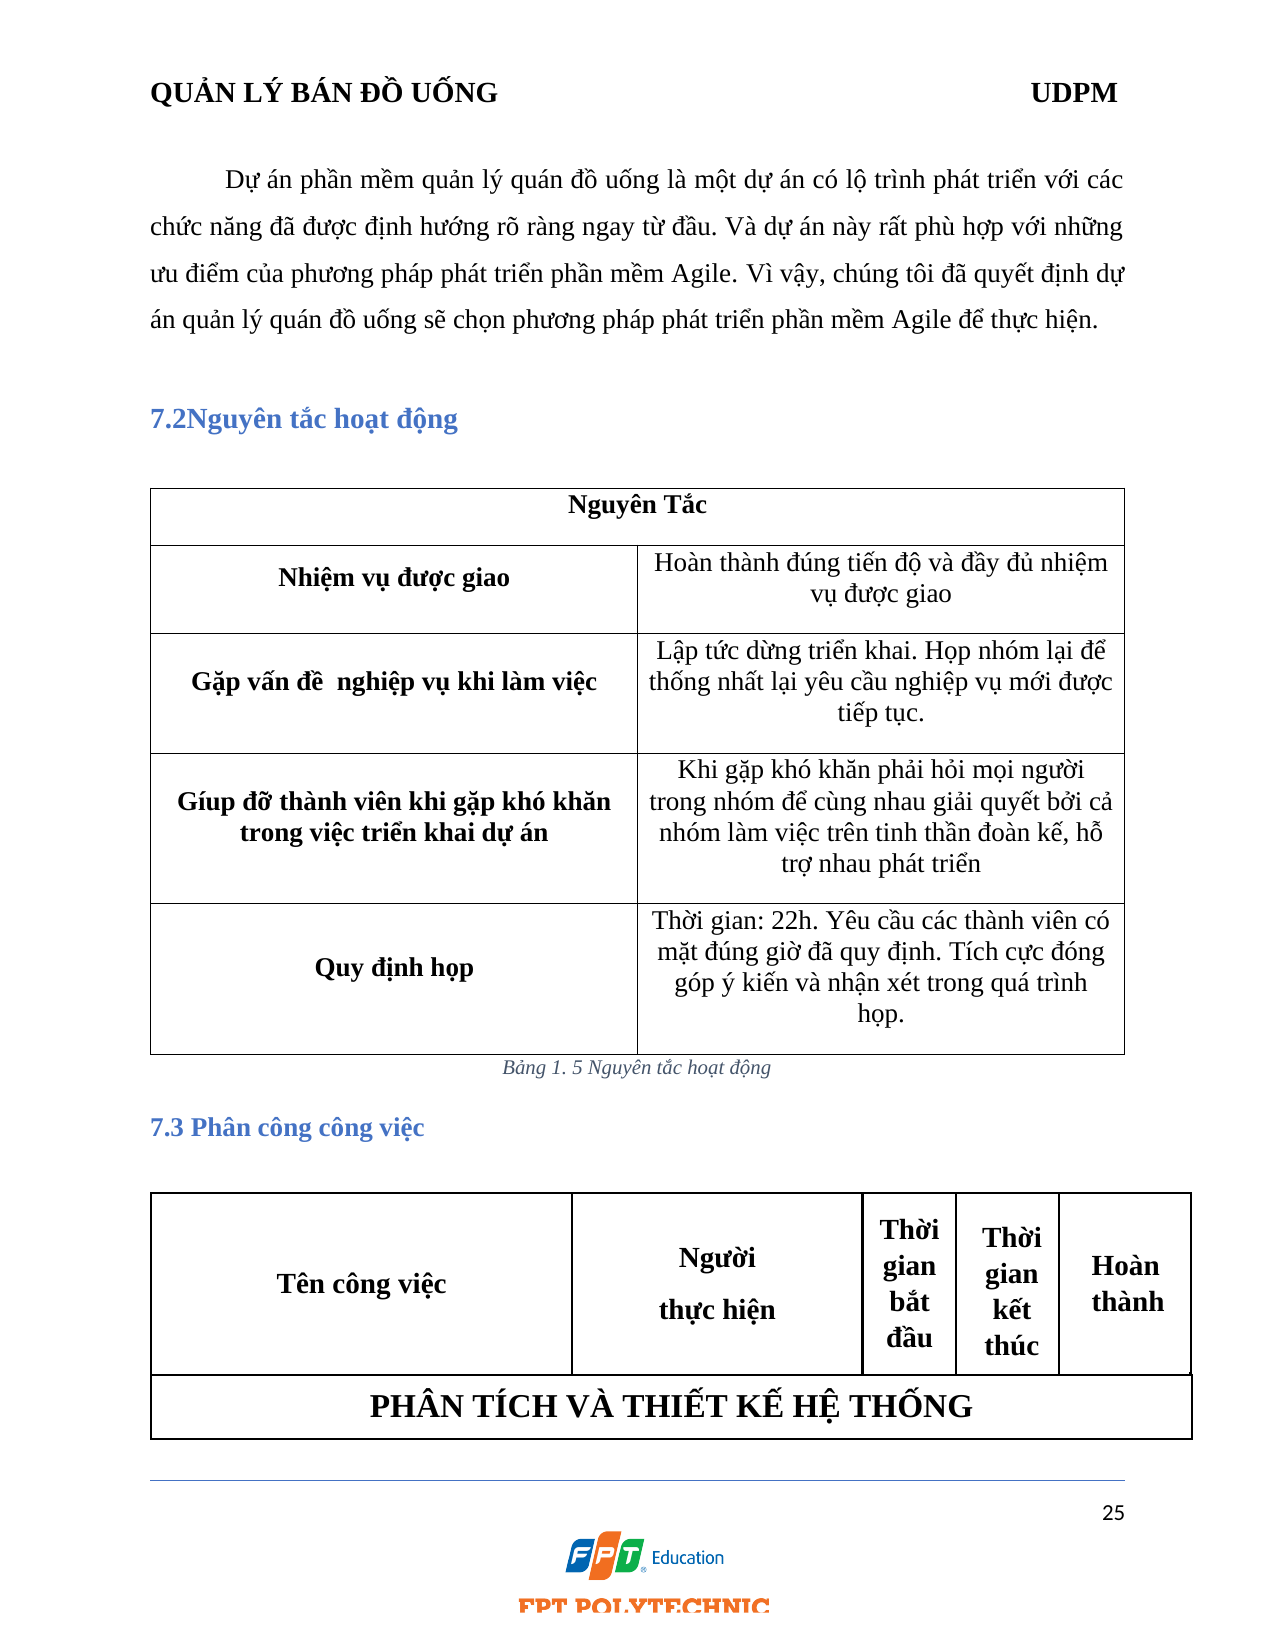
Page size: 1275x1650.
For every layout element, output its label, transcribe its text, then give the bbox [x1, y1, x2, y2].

table_cell Quy định họp [151, 904, 637, 1054]
table_cell Gíup đỡ thành viên khi gặp khó khăn trong việc triển khai dự án [151, 754, 637, 903]
table_header Nguyên Tắc [151, 489, 1124, 544]
table_cell Gặp vấn đề nghiệp vụ khi làm việc [151, 634, 637, 752]
picture [518, 1531, 769, 1613]
table_cell Thời gian: 22h. Yêu cầu các thành viên có mặt đúng giờ đã quy định. Tích cực đóng góp ý kiến và nhận xét trong quá trình họp. [638, 904, 1124, 1054]
table_header Người thực hiện [573, 1194, 861, 1374]
table_cell Khi gặp khó khăn phải hỏi mọi người trong nhóm để cùng nhau giải quyết bởi cả nhóm làm việc trên tinh thần đoàn kế, hỗ trợ nhau phát triển [638, 754, 1124, 903]
table_header Thời gian bắt đầu [864, 1194, 955, 1374]
table_header Tên công việc [152, 1194, 571, 1374]
table_cell PHÂN TÍCH VÀ THIẾT KẾ HỆ THỐNG [152, 1376, 1191, 1437]
text Dự án phần mềm quản lý quán đồ uống là một dự án có lộ trình phát triển với các chức năng đã được định hướng rõ ràng ngay từ đầu. Và dự án này rất phù hợp với những ưu điểm của phương pháp phát triển phần mềm Agile. Vì vậy, chúng tôi đã quyết định dự án quản lý quán đồ uống sẽ chọn phương pháp phát triển phần mềm Agile để thực hiện. [150, 163, 1125, 334]
table_cell Lập tức dừng triển khai. Họp nhóm lại để thống nhất lại yêu cầu nghiệp vụ mới được tiếp tục. [638, 634, 1124, 752]
subtitle 7.2Nguyên tắc hoạt động [150, 401, 1125, 434]
table_header Hoàn thành [1060, 1194, 1190, 1374]
subtitle 7.3 Phân công công việc [150, 1112, 1125, 1143]
table_cell Hoàn thành đúng tiến độ và đầy đủ nhiệm vụ được giao [638, 546, 1124, 633]
text Bảng 1. 5 Nguyên tắc hoạt động [150, 1055, 1125, 1079]
table_header Thời gian kết thúc [957, 1194, 1058, 1374]
table_cell Nhiệm vụ được giao [151, 546, 637, 633]
